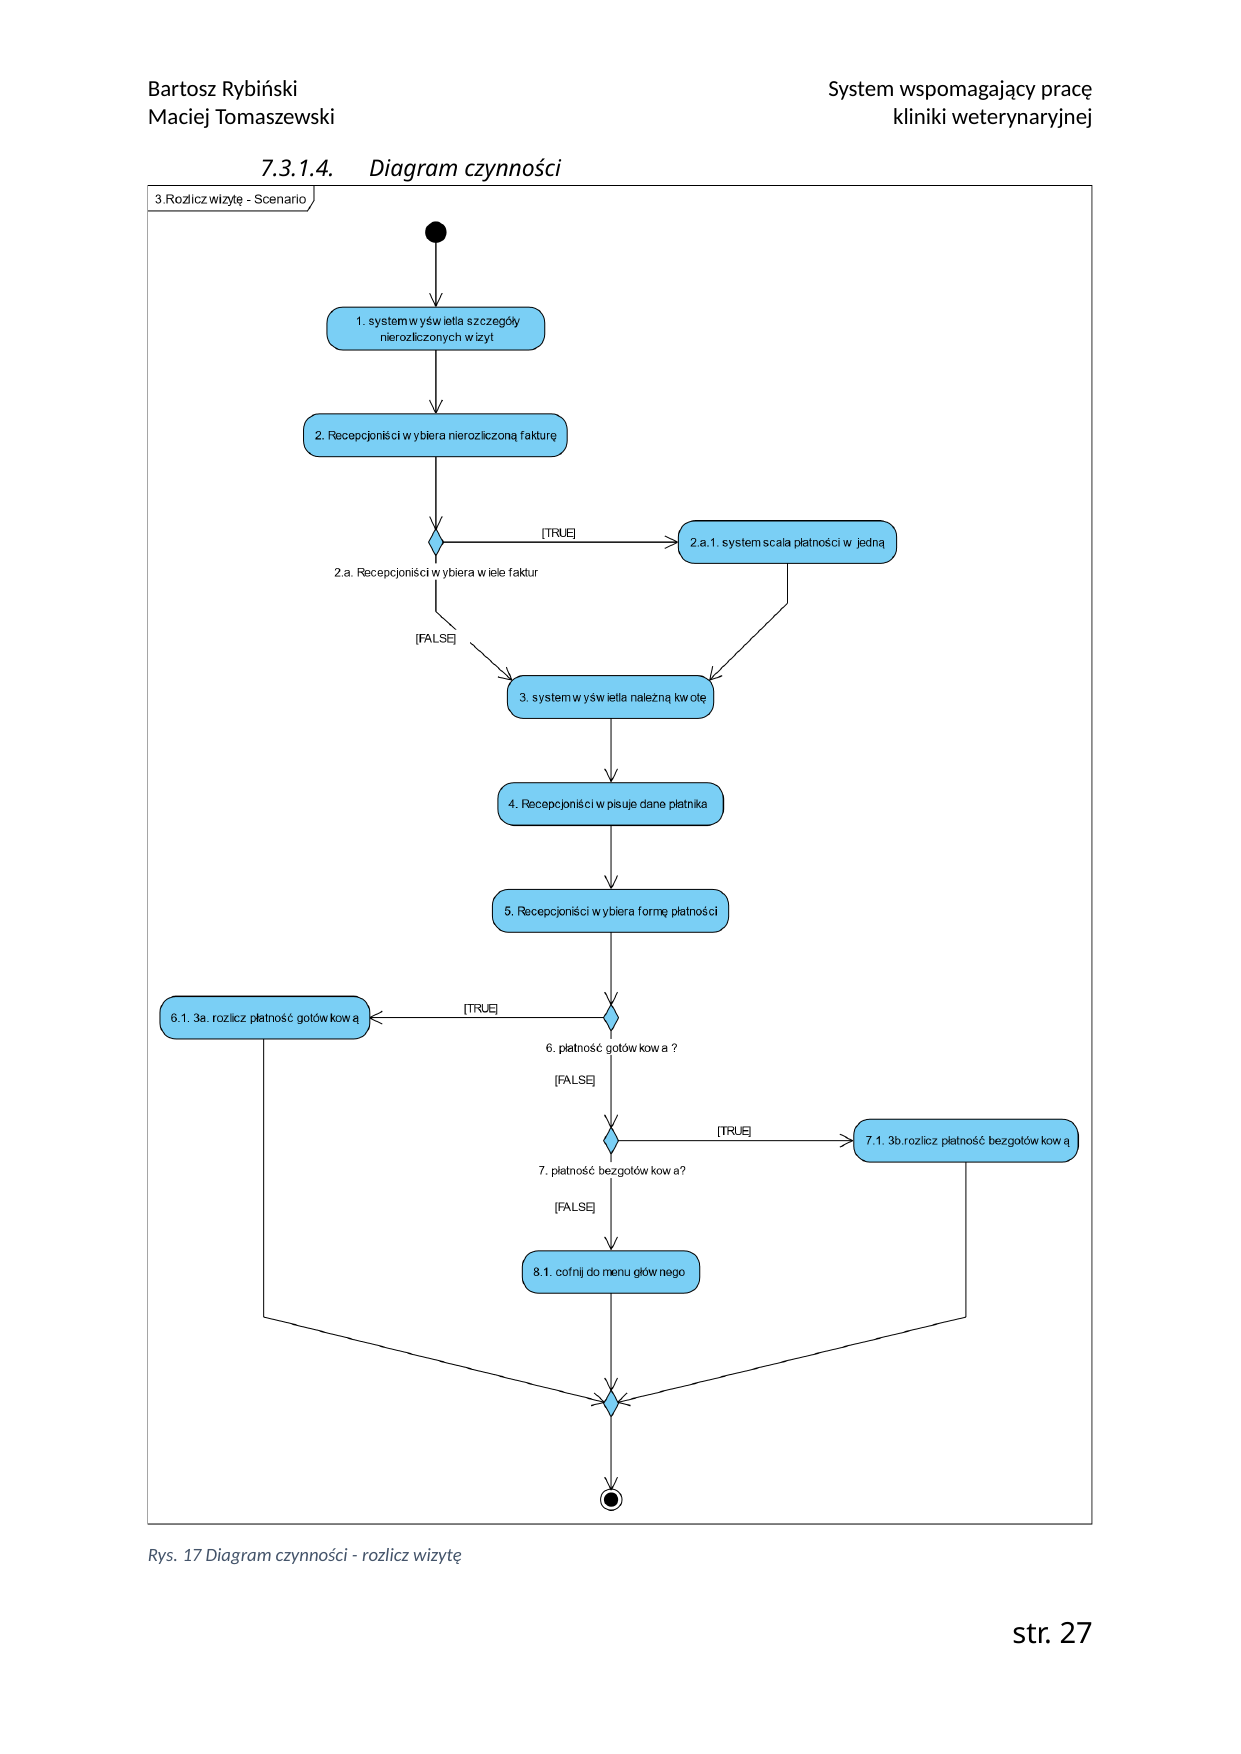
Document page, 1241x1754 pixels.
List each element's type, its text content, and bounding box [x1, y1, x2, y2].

subtitle Diagram czynności [260, 152, 1093, 183]
text Rys. 17 Diagram czynności - rozlicz wizytę [148, 1543, 1093, 1566]
picture [147, 185, 1093, 1525]
